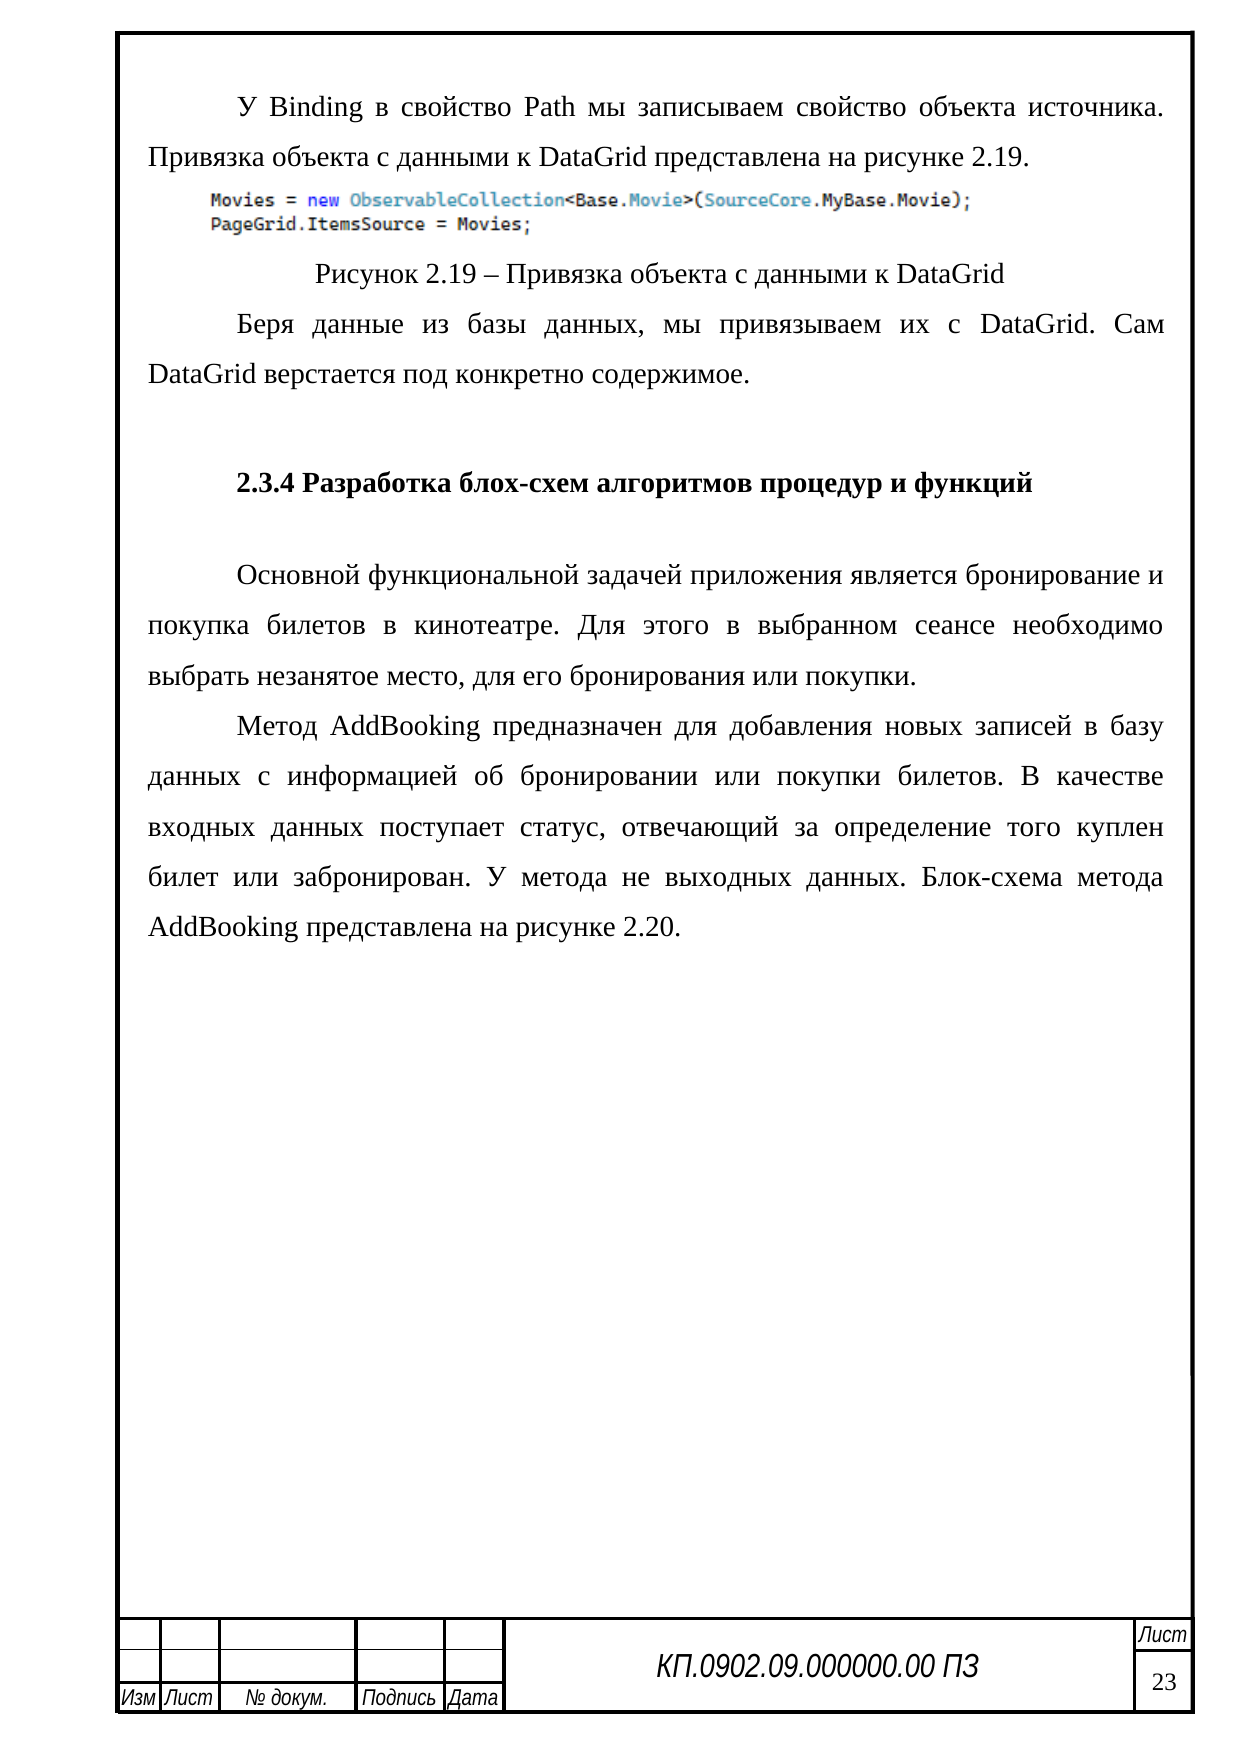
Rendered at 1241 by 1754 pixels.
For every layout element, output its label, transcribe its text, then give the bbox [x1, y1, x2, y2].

text Основной функциональной задачей приложения является бронирование и покупка билетов в кинотеатре. Для этого в выбранном сеансе необходимо выбрать незанятое место, для его бронирования или покупки. [148, 557, 1164, 691]
text Метод AddBooking предназначен для добавления новых записей в базу данных с информацией об бронировании или покупки билетов. В качестве входных данных поступает статус, отвечающий за определение того куплен билет или забронирован. У метода не выходных данных. Блок-схема метода AddBooking представлена на рисунке 2.20. [148, 708, 1164, 943]
text Рисунок 2.19 – Привязка объекта с данными к DataGrid [118, 256, 1194, 289]
text Беря данные из базы данных, мы привязываем их с DataGrid. Сам DataGrid верстается под конкретно содержимое. [148, 306, 1164, 390]
picture [206, 189, 976, 240]
text У Binding в свойство Path мы записываем свойство объекта источника. Привязка объекта с данными к DataGrid представлена на рисунке 2.19. [148, 89, 1164, 172]
text 2.3.4 Разработка блох-схем алгоритмов процедур и функций [236, 465, 1164, 499]
